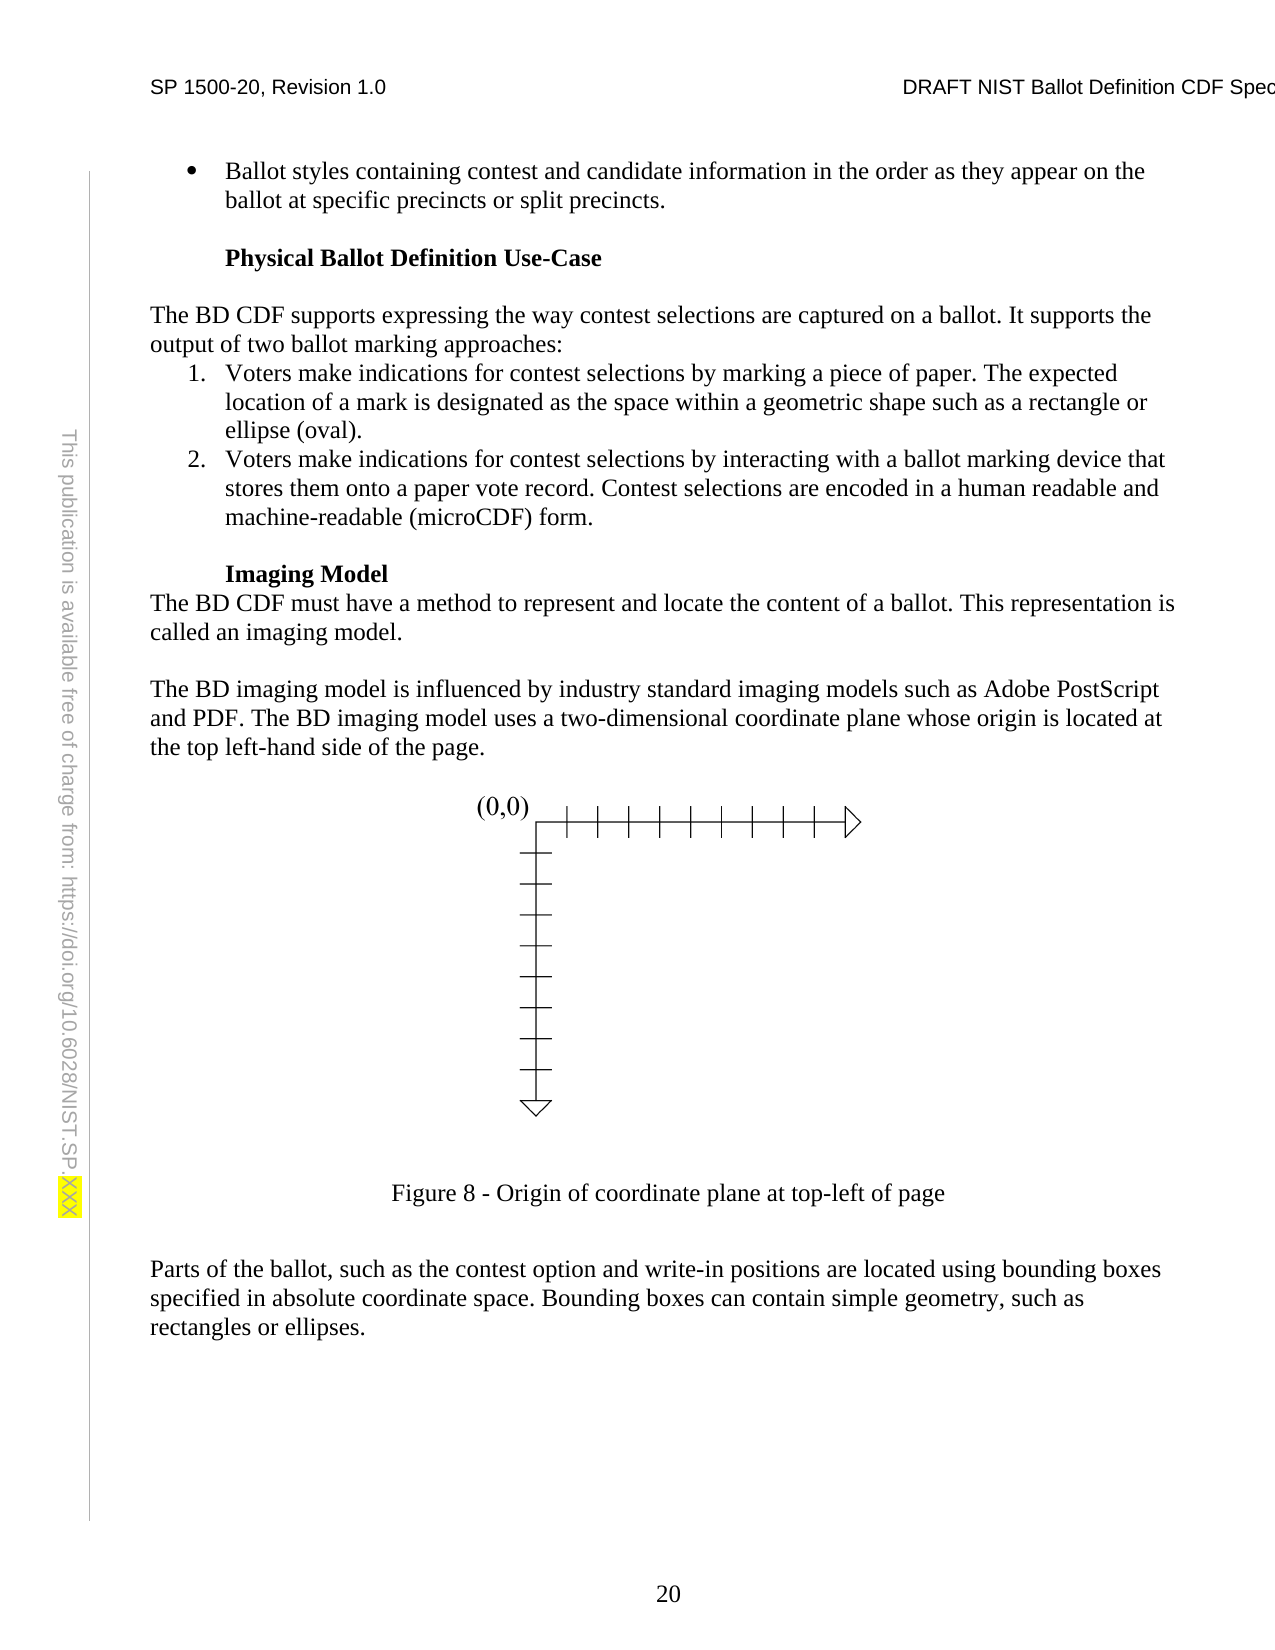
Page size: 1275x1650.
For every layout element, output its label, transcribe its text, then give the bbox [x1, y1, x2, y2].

text The BD CDF supports expressing the way contest selections are captured on a ballot. It supports the output of two ballot marking approaches: [150, 301, 1186, 358]
subtitle Imaging Model [150, 559, 1186, 588]
subtitle Physical Ballot Definition Use-Case [150, 243, 1186, 272]
list Voters make indications for contest selections by interacting with a ballot marking device that stores them onto a paper vote record. Contest selections are encoded in a human readable and machine-readable (microCDF) form. [187, 444, 1186, 531]
text Parts of the ballot, such as the contest option and write-in positions are located using bounding boxes specified in absolute coordinate space. Bounding boxes can contain simple geometry, such as rectangles or ellipses. [150, 1254, 1186, 1341]
text The BD imaging model is influenced by industry standard imaging models such as Adobe PostScript and PDF. The BD imaging model uses a two-dimensional coordinate plane whose origin is located at the top left-hand side of the page. [150, 674, 1186, 761]
picture [443, 760, 894, 1179]
list Voters make indications for contest selections by marking a piece of paper. The expected location of a mark is designated as the space within a geometric shape such as a rectangle or ellipse (oval). [187, 358, 1186, 444]
text The BD CDF must have a method to represent and locate the content of a ballot. This representation is called an imaging model. [150, 588, 1186, 646]
list Ballot styles containing contest and candidate information in the order as they appear on the ballot at specific precincts or split precincts. [187, 156, 1186, 214]
text Figure - Origin of coordinate plane at top-left of page [150, 1178, 1186, 1207]
